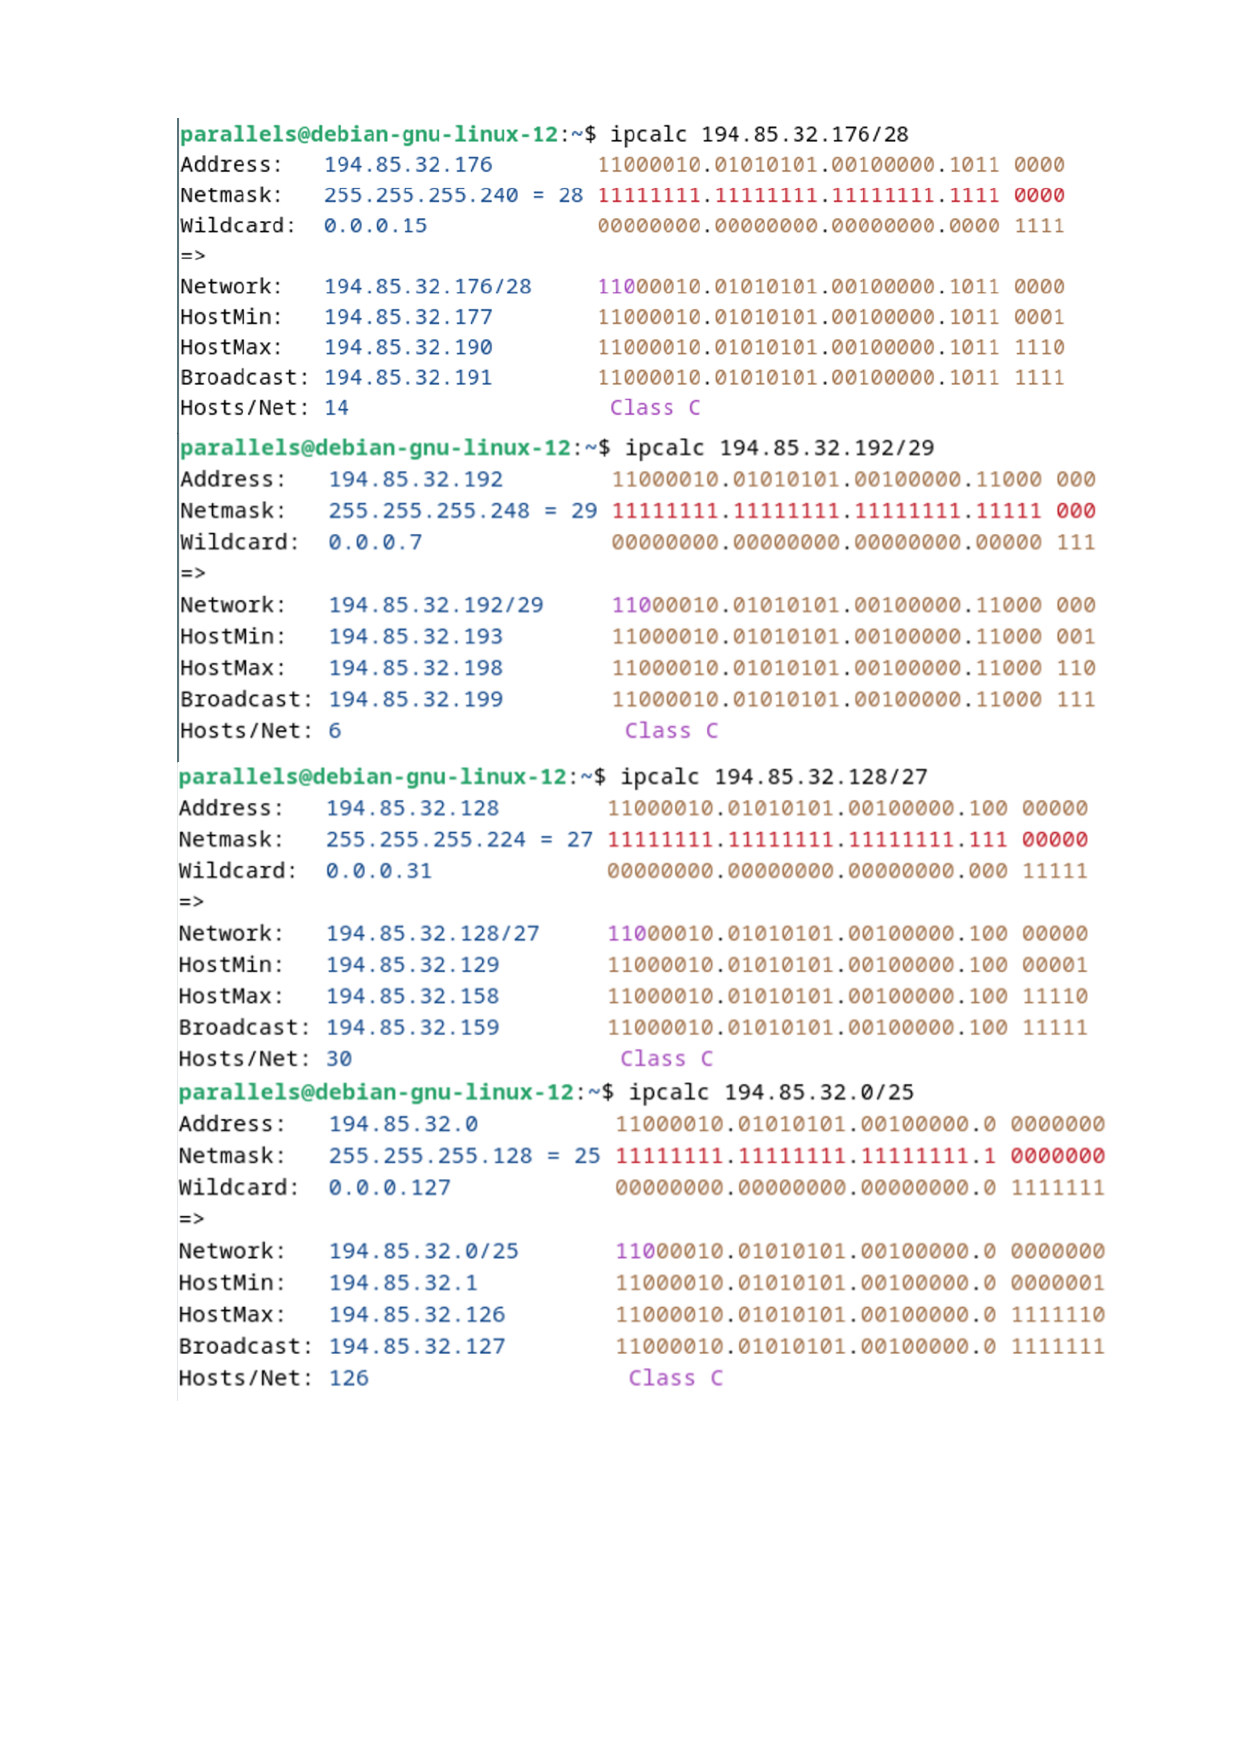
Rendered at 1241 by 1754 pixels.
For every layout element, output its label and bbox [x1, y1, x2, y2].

picture [177, 118, 1128, 1401]
